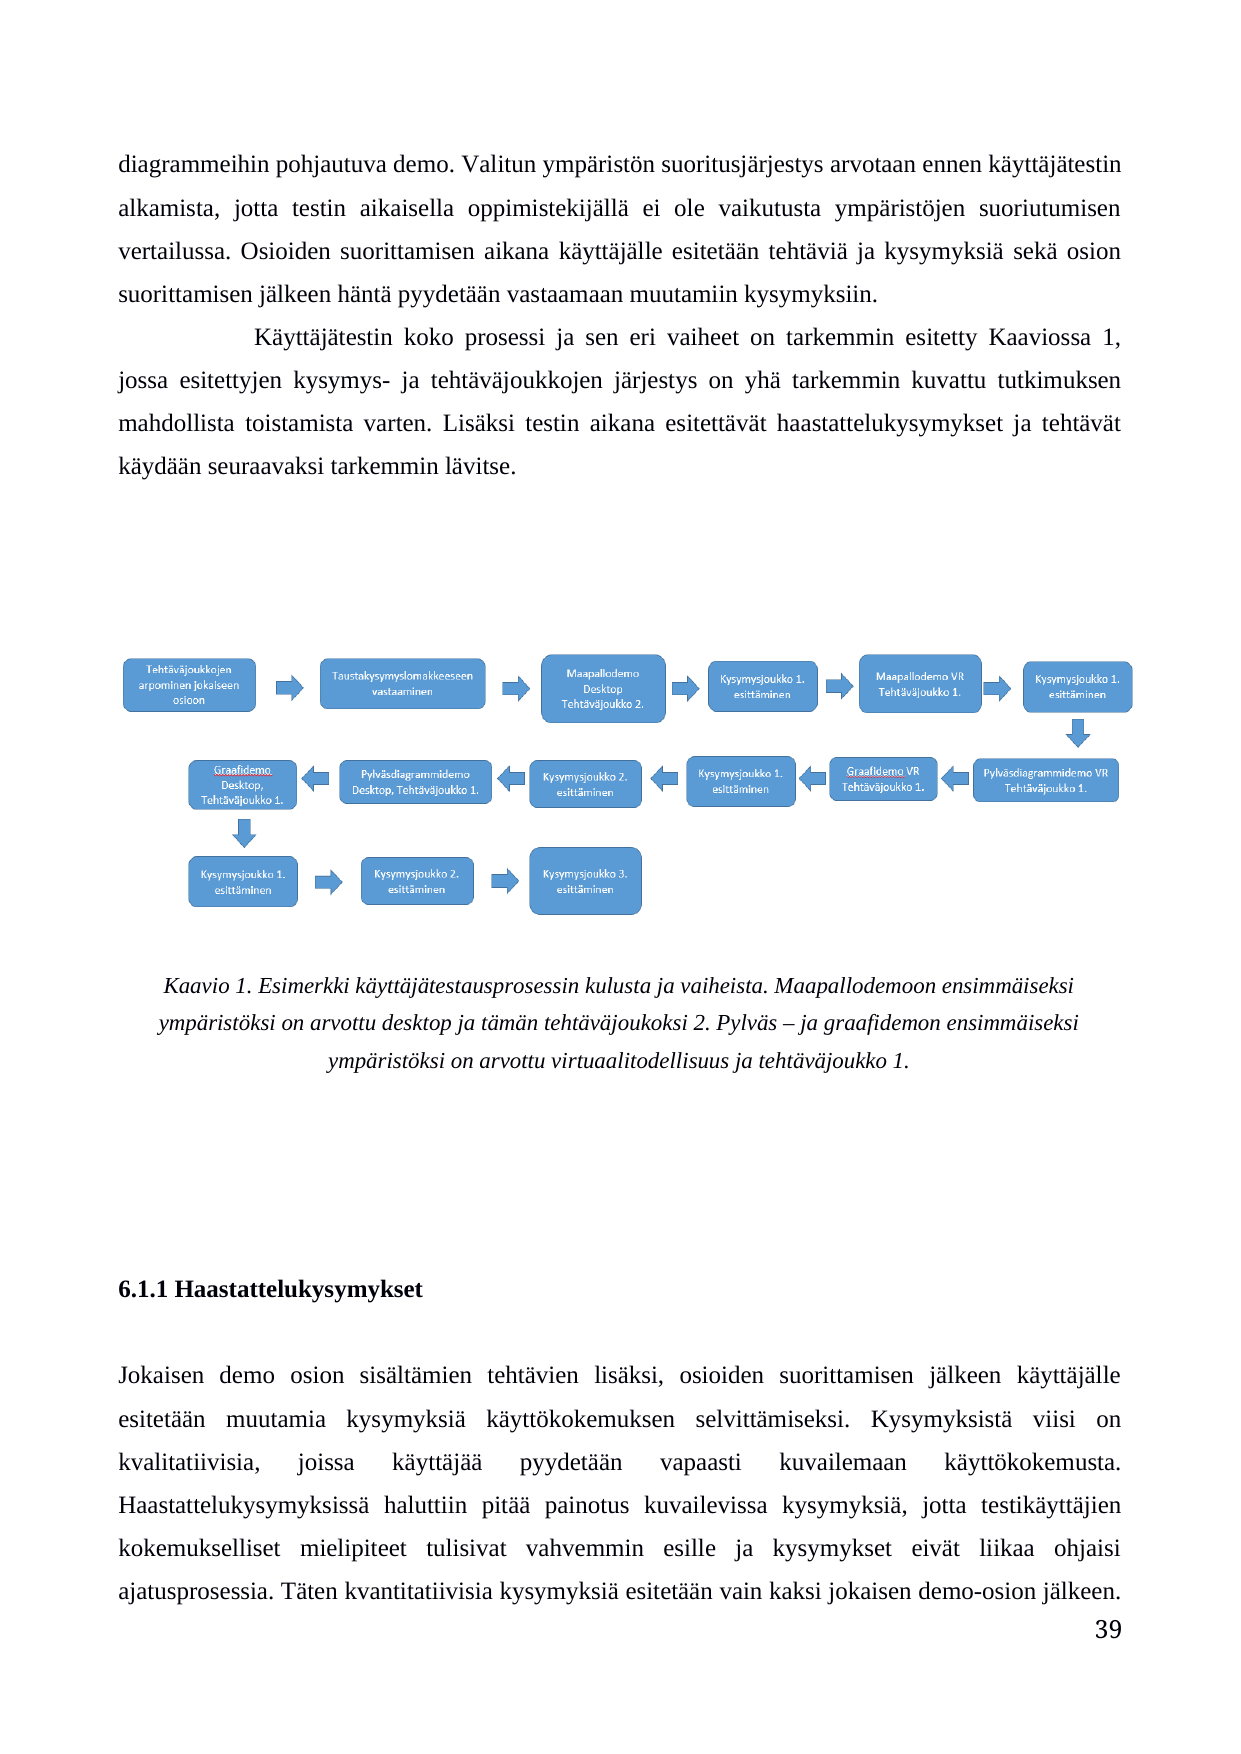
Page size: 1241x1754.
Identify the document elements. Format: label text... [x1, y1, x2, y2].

text Kaavio 1. Esimerkki käyttäjätestausprosessin kulusta ja vaiheista. Maapallodemoon ensimmäiseksi ympäristöksi on arvottu desktop ja tämän tehtäväjoukoksi 2. Pylväs – ja graafidemon ensimmäiseksi ympäristöksi on arvottu virtuaalitodellisuus ja tehtäväjoukko 1. [118, 961, 1122, 1073]
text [118, 149, 1122, 308]
text Käyttäjätestin koko prosessi ja sen eri vaiheet on tarkemmin esitetty Kaaviossa 1, jossa esitettyjen kysymys- ja tehtäväjoukkojen järjestys on yhä tarkemmin kuvattu tutkimuksen mahdollista toistamista varten. Lisäksi testin aikana esitettävät haastattelukysymykset ja tehtävät käydään seuraavaksi tarkemmin lävitse. [118, 322, 1122, 480]
picture [118, 644, 1135, 924]
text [118, 1361, 1122, 1605]
text 6.1.1 Haastattelukysymykset [118, 1274, 1122, 1303]
